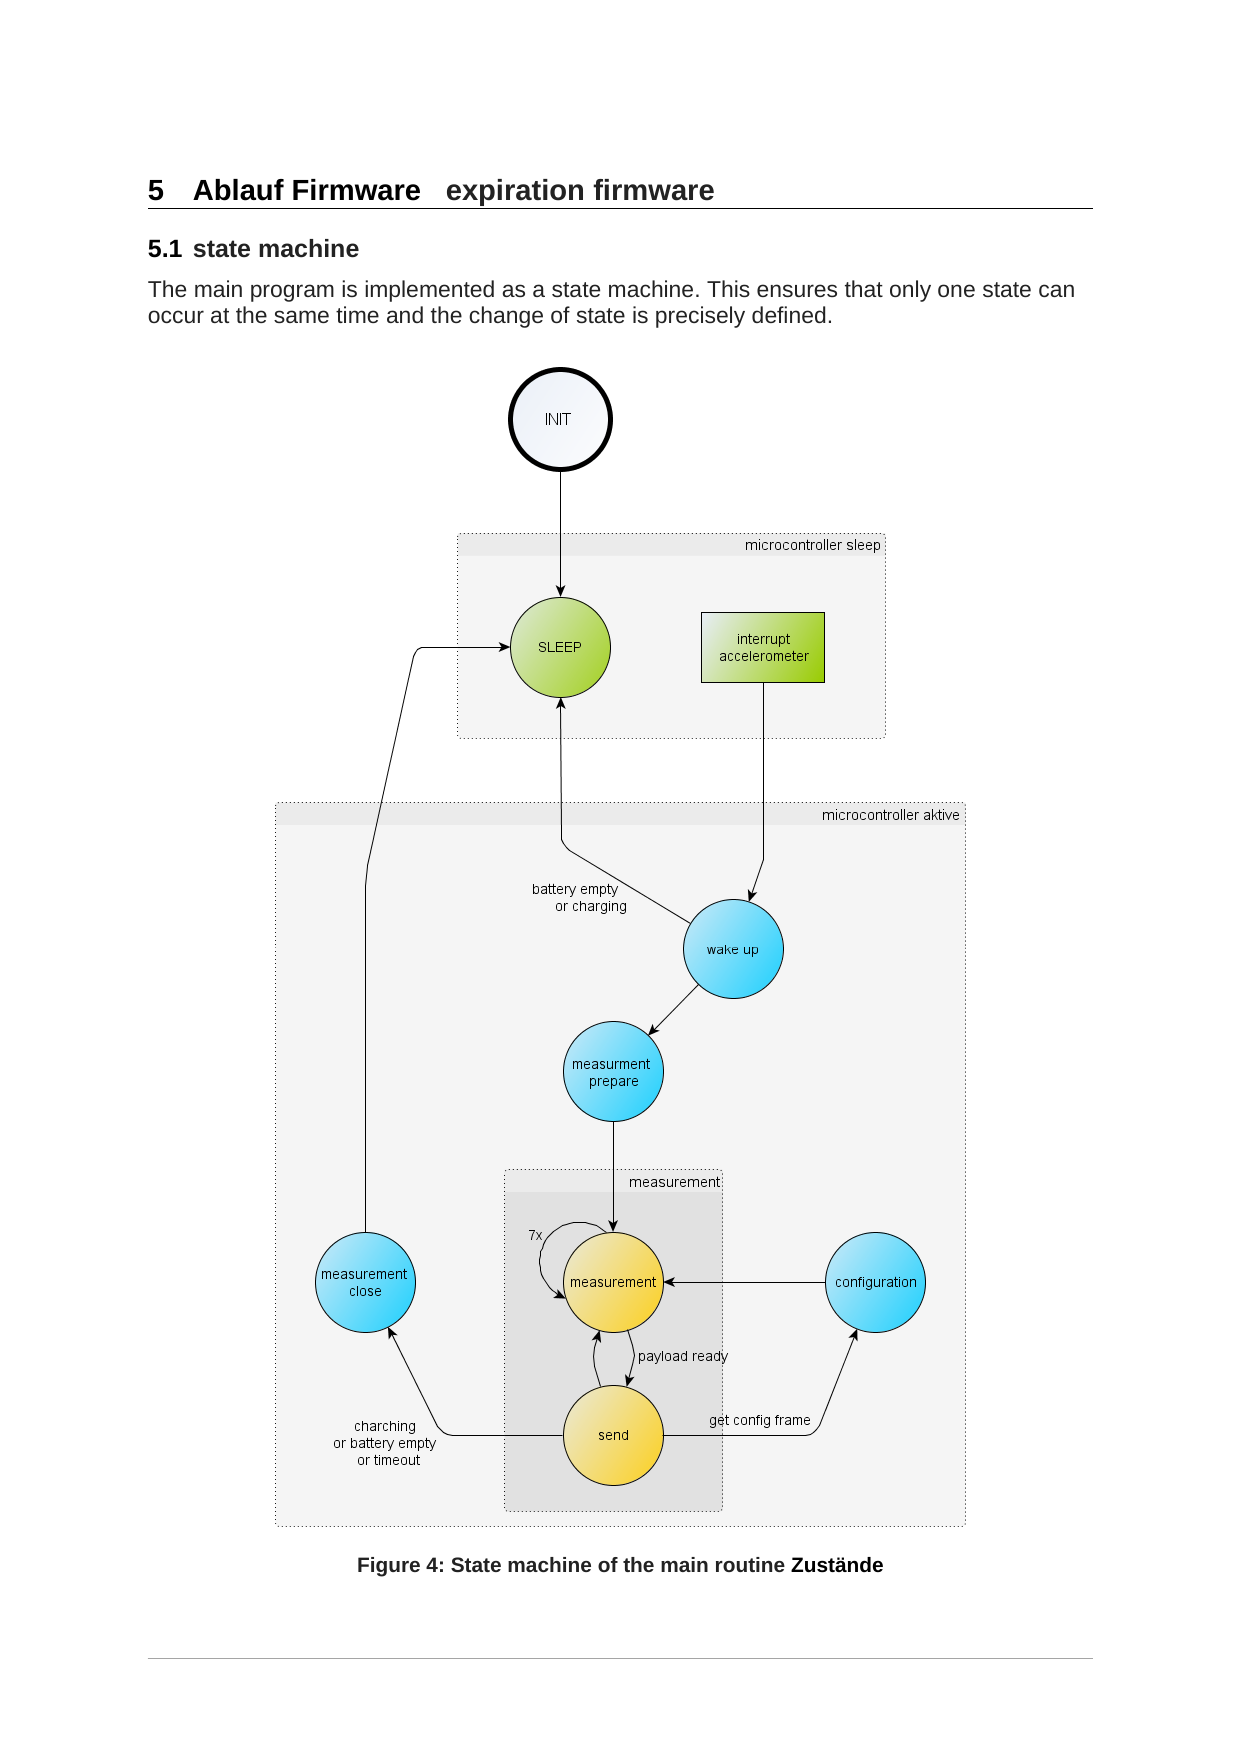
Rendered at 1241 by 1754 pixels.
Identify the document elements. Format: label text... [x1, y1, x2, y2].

text Ablauf Firmware expiration firmware [148, 173, 1093, 208]
picture [260, 354, 981, 1541]
text state machine [148, 234, 1093, 263]
text The main program is implemented as a state machine. This ensures that only one state can occur at the same time and the change of state is precisely defined. [148, 276, 1093, 354]
text Figure 4: State machine of the main routine Zustände [148, 1553, 1093, 1577]
